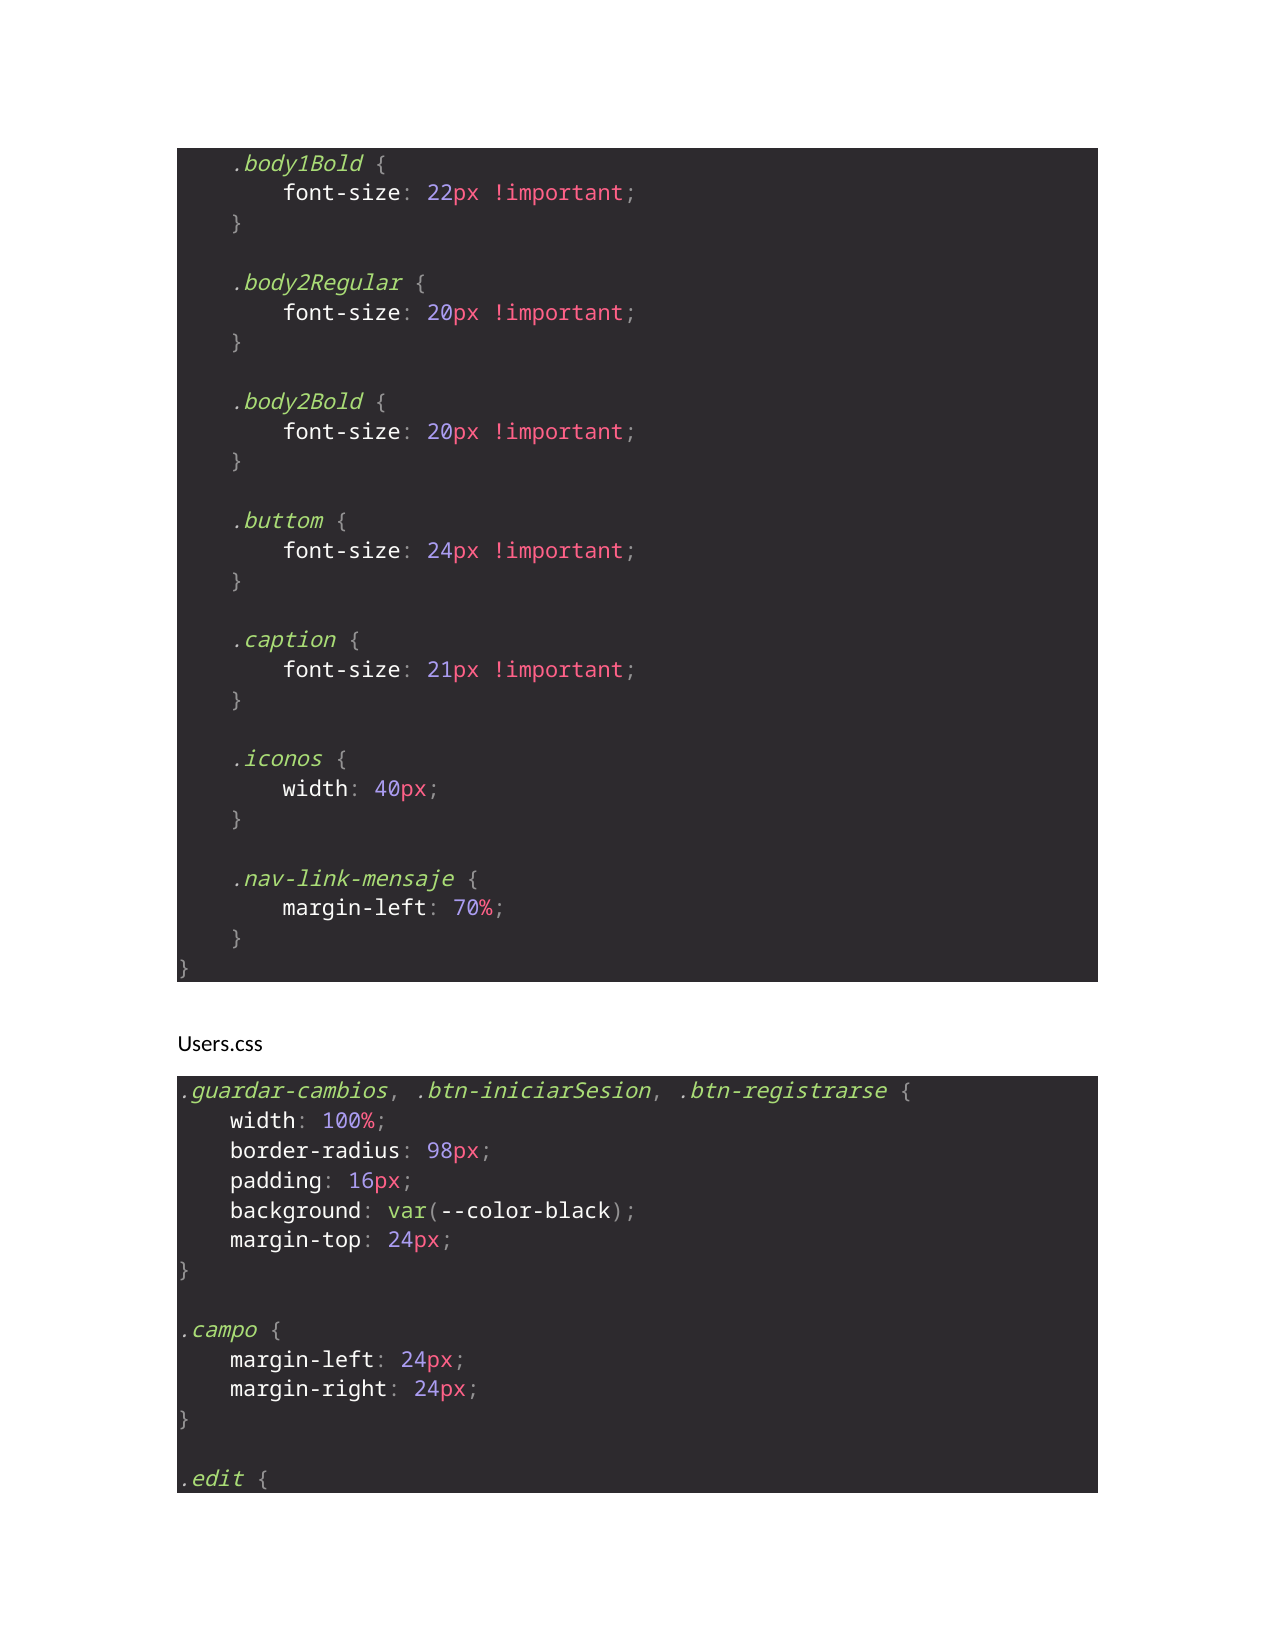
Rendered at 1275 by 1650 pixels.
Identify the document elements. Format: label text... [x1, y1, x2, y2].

text .body1Bold { [177, 148, 1098, 177]
text .campo { [177, 1314, 1098, 1344]
text margin-left: 24px; [177, 1344, 1098, 1373]
text width: 40px; [177, 773, 1098, 803]
text .guardar-cambios, .btn-iniciarSesion, .btn-registrarse { [177, 1076, 1098, 1105]
text font-size: 20px !important; [177, 297, 1098, 326]
text } [177, 1403, 1098, 1433]
text } [177, 1254, 1098, 1284]
text } [177, 565, 1098, 594]
text margin-top: 24px; [177, 1224, 1098, 1254]
text margin-right: 24px; [177, 1373, 1098, 1403]
text } [177, 803, 1098, 833]
text padding: 16px; [177, 1165, 1098, 1195]
text .body2Regular { [177, 267, 1098, 297]
text border-radius: 98px; [177, 1135, 1098, 1165]
text .iconos { [177, 743, 1098, 773]
text } [177, 952, 1098, 982]
text } [177, 326, 1098, 356]
text background: var(--color-black); [177, 1195, 1098, 1224]
text } [177, 207, 1098, 237]
text } [177, 446, 1098, 475]
text .edit { [177, 1463, 1098, 1493]
text .body2Bold { [177, 386, 1098, 416]
text } [177, 922, 1098, 952]
text Users.css [177, 1029, 1098, 1057]
text font-size: 21px !important; [177, 654, 1098, 684]
text margin-left: 70%; [177, 892, 1098, 922]
text .nav-link-mensaje { [177, 863, 1098, 892]
text font-size: 24px !important; [177, 535, 1098, 565]
text .caption { [177, 624, 1098, 654]
text font-size: 20px !important; [177, 416, 1098, 446]
text width: 100%; [177, 1105, 1098, 1135]
text font-size: 22px !important; [177, 177, 1098, 207]
text } [177, 684, 1098, 714]
text .buttom { [177, 505, 1098, 535]
